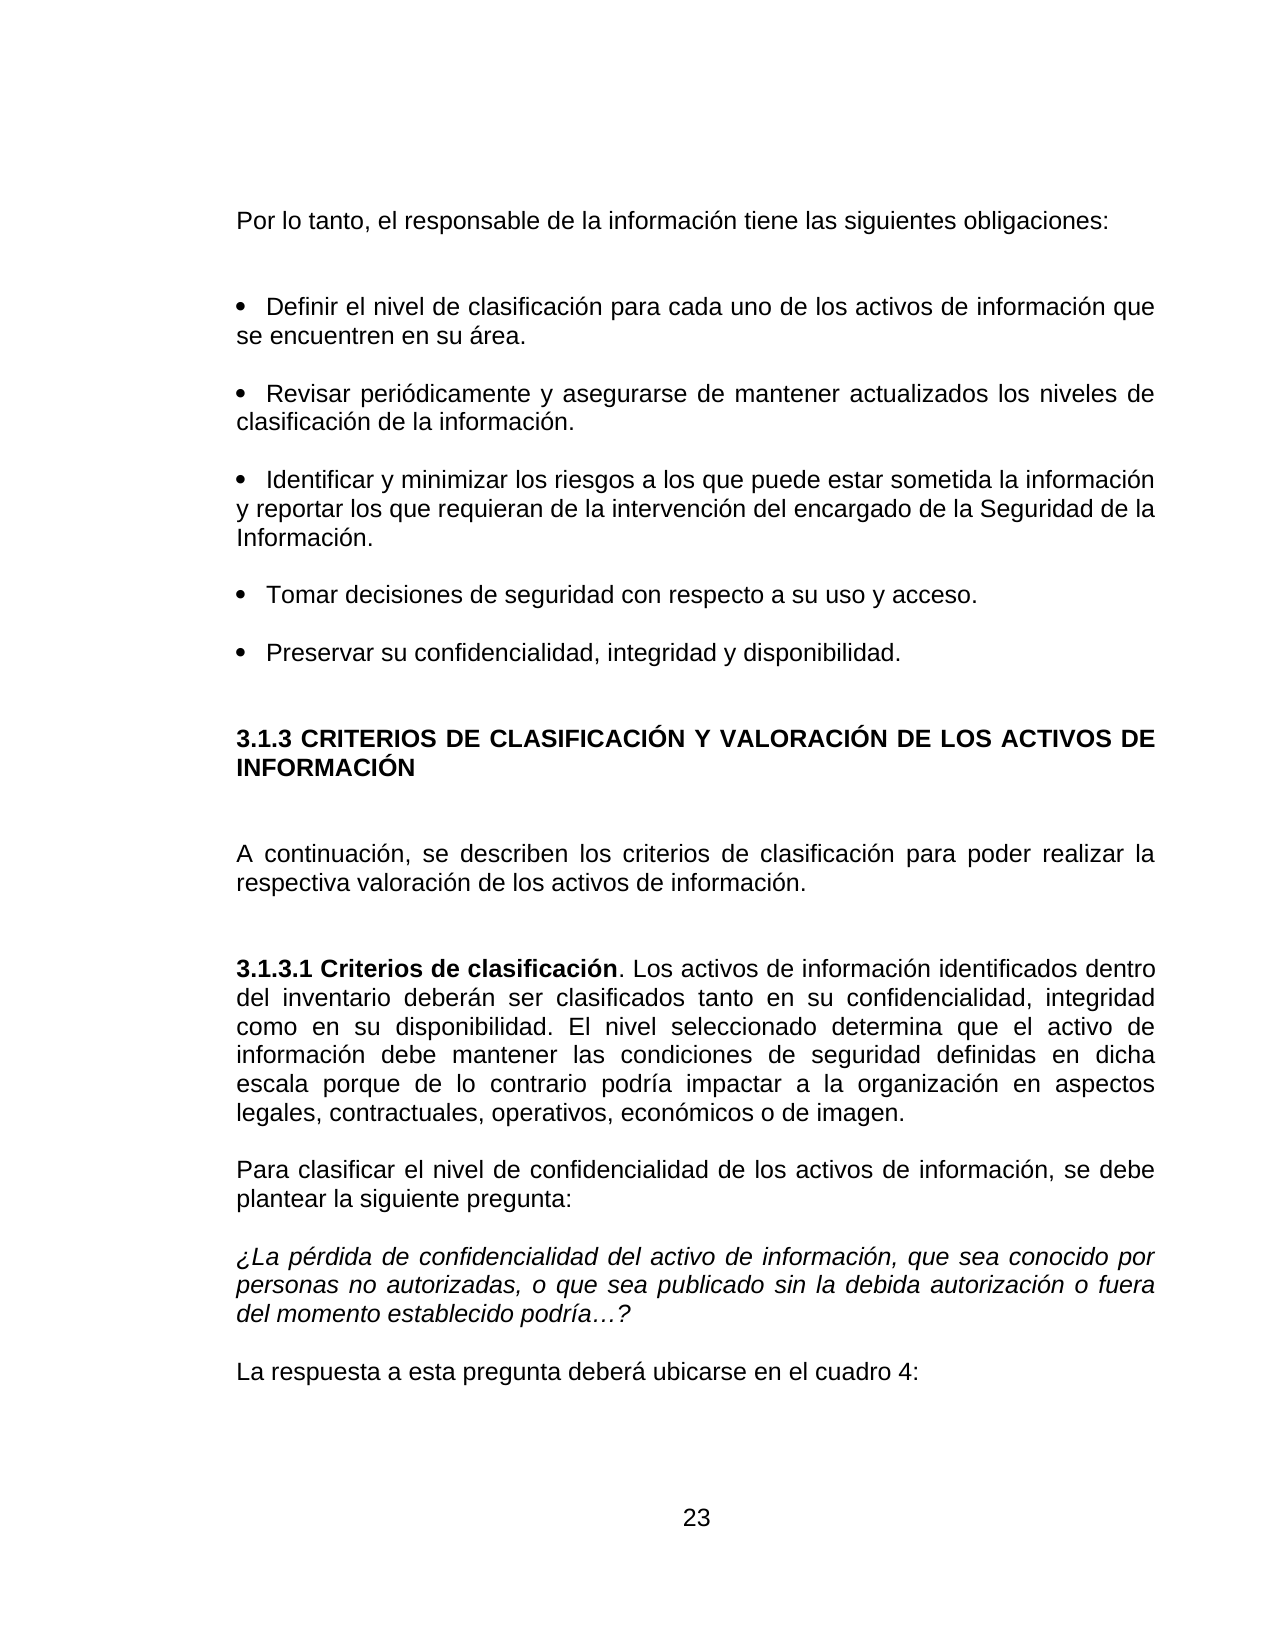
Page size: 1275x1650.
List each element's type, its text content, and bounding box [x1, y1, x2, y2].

text La respuesta a esta pregunta deberá ubicarse en el cuadro 4: [236, 1356, 1157, 1385]
text Para clasificar el nivel de confidencialidad de los activos de información, se debe plantear la siguiente pregunta: [236, 1155, 1157, 1213]
list Tomar decisiones de seguridad con respecto a su uso y acceso. [236, 580, 1157, 609]
text 3.1.3.1 Criterios de clasificación. Los activos de información identificados dentro del inventario deberán ser clasificados tanto en su confidencialidad, integridad como en su disponibilidad. El nivel seleccionado determina que el activo de información debe mantener las condiciones de seguridad definidas en dicha escala porque de lo contrario podría impactar a la organización en aspectos legales, contractuales, operativos, económicos o de imagen. [236, 954, 1157, 1126]
list Identificar y minimizar los riesgos a los que puede estar sometida la información y reportar los que requieran de la intervención del encargado de la Seguridad de la Información. [236, 465, 1157, 551]
text A continuación, se describen los criterios de clasificación para poder realizar la respectiva valoración de los activos de información. [236, 839, 1157, 896]
list Preservar su confidencialidad, integridad y disponibilidad. [236, 638, 1157, 666]
text Por lo tanto, el responsable de la información tiene las siguientes obligaciones: [236, 206, 1157, 235]
text 3.1.3 CRITERIOS DE CLASIFICACIÓN Y VALORACIÓN DE LOS ACTIVOS DE INFORMACIÓN [236, 724, 1157, 781]
list Definir el nivel de clasificación para cada uno de los activos de información que se encuentren en su área. [236, 292, 1157, 350]
text ¿La pérdida de confidencialidad del activo de información, que sea conocido por personas no autorizadas, o que sea publicado sin la debida autorización o fuera del momento establecido podría…? [236, 1241, 1157, 1328]
list Revisar periódicamente y asegurarse de mantener actualizados los niveles de clasificación de la información. [236, 378, 1157, 436]
